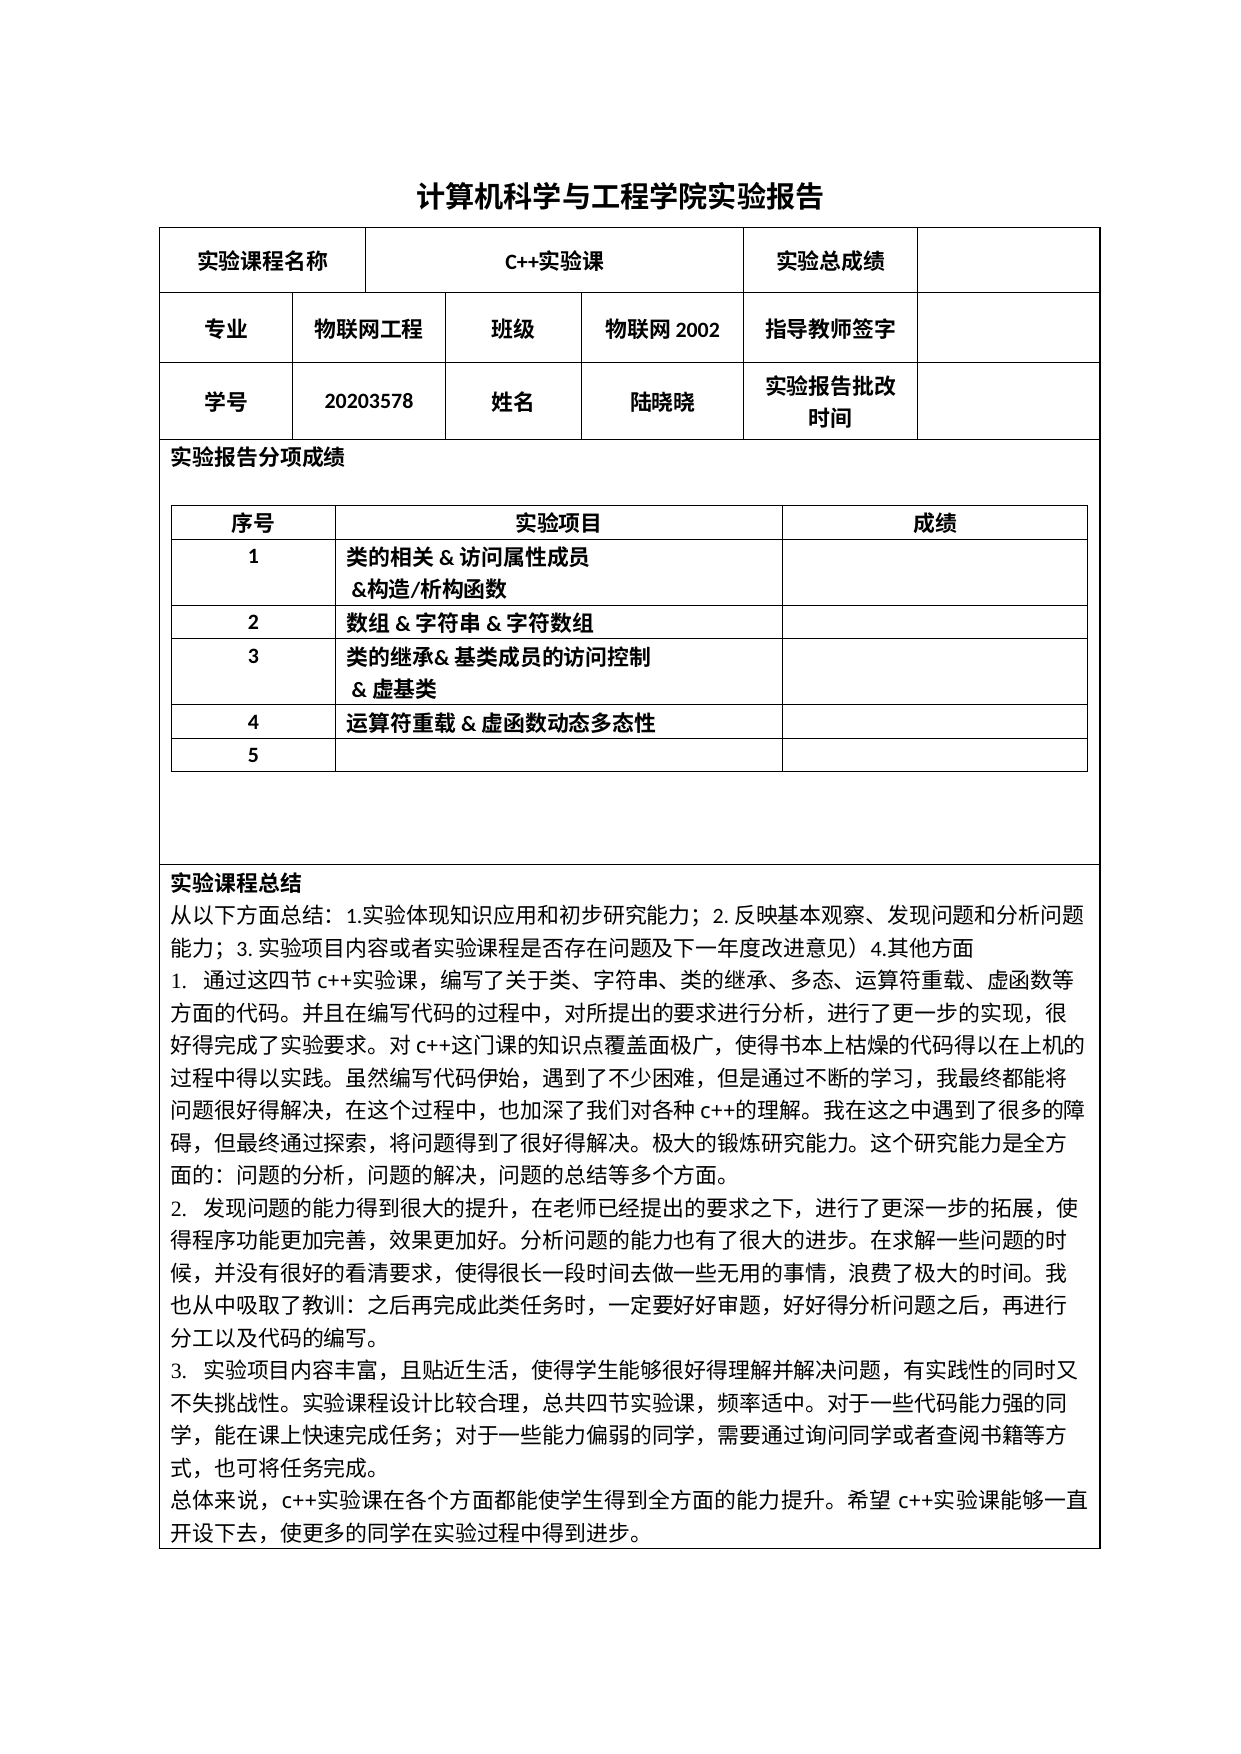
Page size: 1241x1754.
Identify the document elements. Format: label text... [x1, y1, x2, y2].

table_cell 姓名 [446, 363, 581, 439]
table_header 实验课程名称 [160, 228, 365, 292]
table_header C++实验课 [366, 228, 743, 292]
table_cell [918, 293, 1099, 362]
table_cell 专业 [160, 293, 292, 362]
table_cell 陆晓晓 [582, 363, 743, 439]
table_cell 物联网工程 [293, 293, 445, 362]
table_cell 20203578 [293, 363, 445, 439]
table_cell 物联网2002 [582, 293, 743, 362]
table_cell 学号 [160, 363, 292, 439]
table_cell 实验课程总结 从以下方面总结：1.实验体现知识应用和初步研究能力；2. 反映基本观察、发现问题和分析问题能力；3. 实验项目内容或者实验课程是否存在问题及下一年度改进意见）4.其他方面 通过这四节c++实验课，编写了关于类、字符串、类的继承、多态、运算符重载、虚函数等方面的代码。并且在编写代码的过程中，对所提出的要求进行分析，进行了更一步的实现，很好得完成了实验要求。对c++这门课的知识点覆盖面极广，使得书本上枯燥的代码得以在上机的过程中得以实践。虽然编写代码伊始，遇到了不少困难，但是通过不断的学习，我最终都能将问题很好得解决，在这个过程中，也加深了我们对各种c++的理解。我在这之中遇到了很多的障碍，但最终通过探索，将问题得到了很好得解决。极大的锻炼研究能力。这个研究能力是全方面的：问题的分析，问题的解决，问题的总结等多个方面。 发现问题的能力得到很大的提升，在老师已经提出的要求之下，进行了更深一步的拓展，使得程序功能更加完善，效果更加好。分析问题的能力也有了很大的进步。在求解一些问题的时候，并没有很好的看清要求，使得很长一段时间去做一些无用的事情，浪费了极大的时间。我也从中吸取了教训：之后再完成此类任务时，一定要好好审题，好好得分析问题之后，再进行分工以及代码的编写。 实验项目内容丰富，且贴近生活，使得学生能够很好得理解并解决问题，有实践性的同时又不失挑战性。实验课程设计比较合理，总共四节实验课，频率适中。对于一些代码能力强的同学，能在课上快速完成任务；对于一些能力偏弱的同学，需要通过询问同学或者查阅书籍等方式，也可将任务完成。 总体来说，c++实验课在各个方面都能使学生得到全方面的能力提升。希望c++实验课能够一直开设下去，使更多的同学在实验过程中得到进步。 [160, 865, 1099, 1548]
table_header [918, 228, 1099, 292]
table_header 实验总成绩 [744, 228, 917, 292]
table_cell [918, 363, 1099, 439]
table_cell 班级 [446, 293, 581, 362]
table_cell 指导教师签字 [744, 293, 917, 362]
table_cell 实验报告批改时间 [744, 363, 917, 439]
table_cell 实验报告分项成绩 [160, 440, 1099, 864]
text 计算机科学与工程学院实验报告 [187, 162, 1053, 227]
